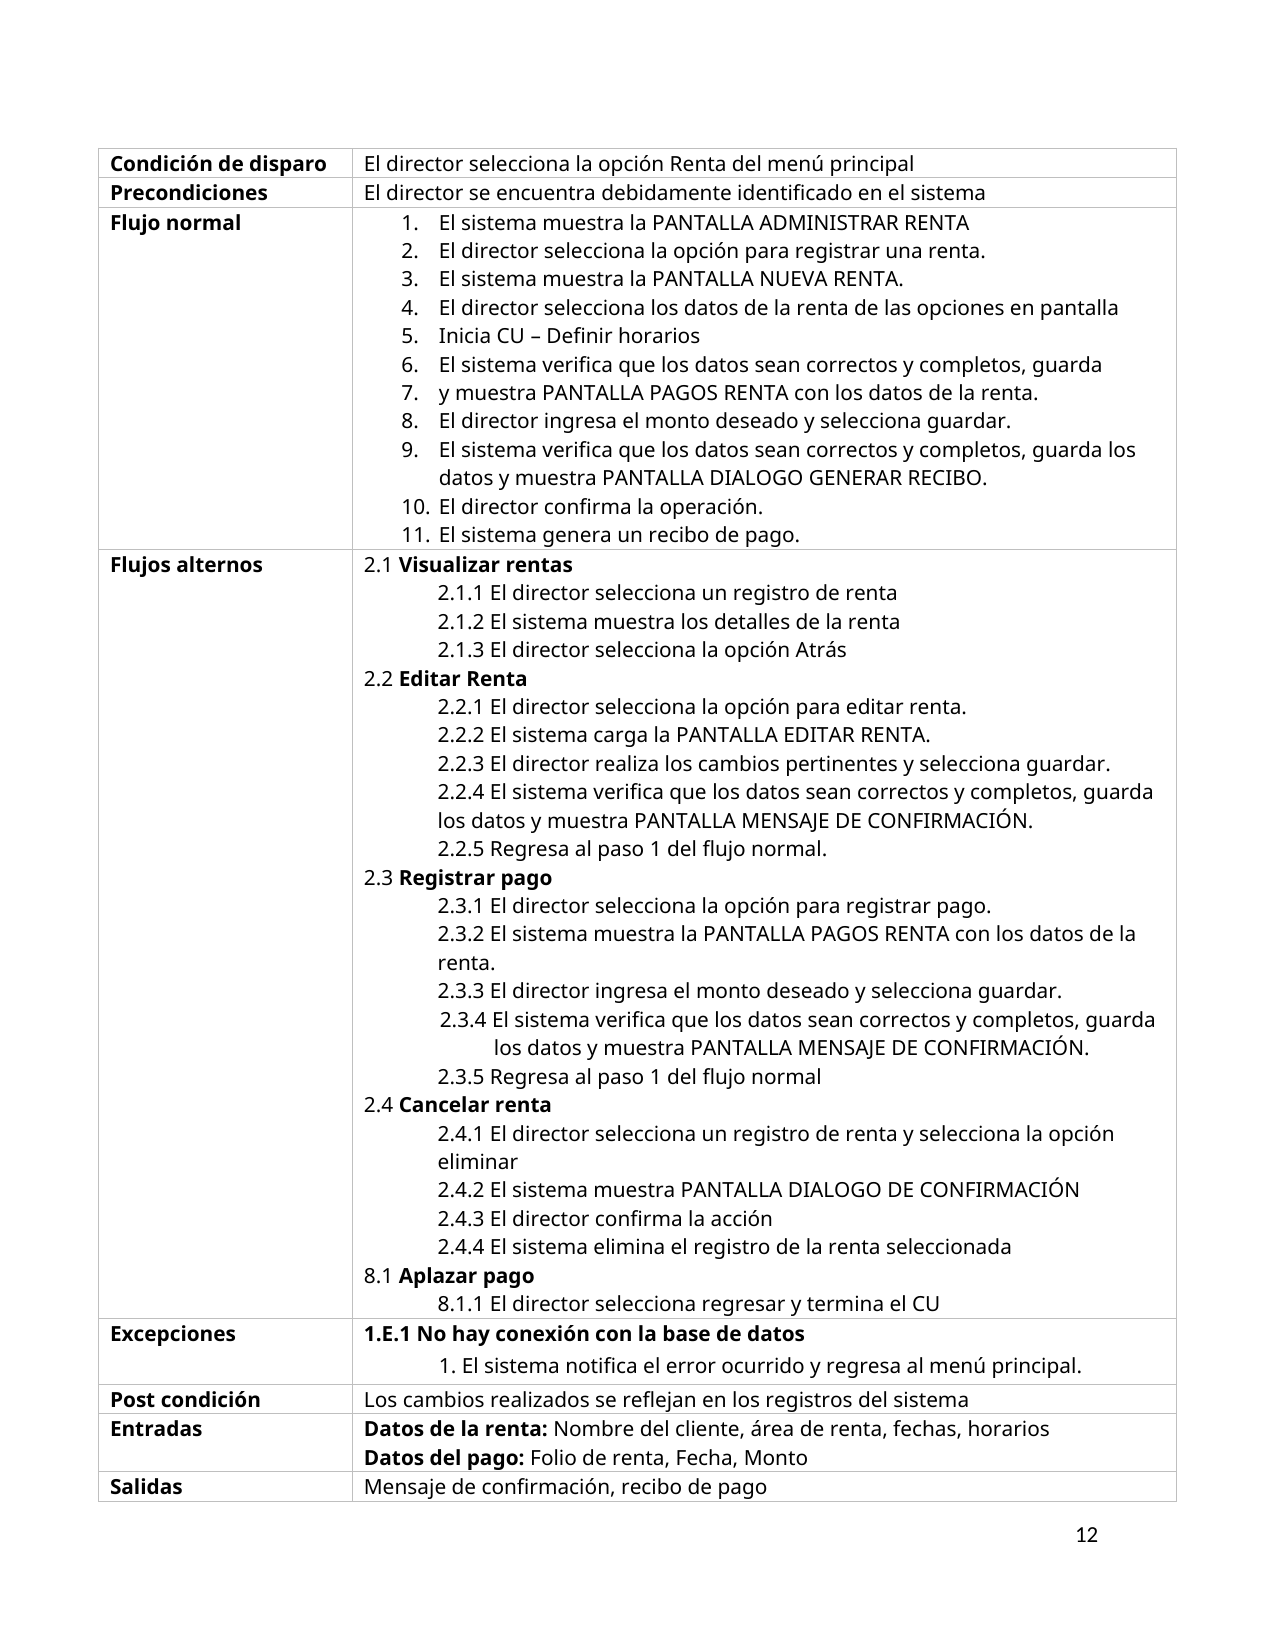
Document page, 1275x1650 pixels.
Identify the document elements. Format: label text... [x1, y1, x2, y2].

table_cell Datos de la renta: Nombre del cliente, área de renta, fechas, horarios Datos del pago: Folio de renta, Fecha, Monto [353, 1414, 1176, 1471]
table_cell Flujos alternos [99, 550, 352, 1318]
table_cell Entradas [99, 1414, 352, 1471]
table_cell Excepciones [99, 1319, 352, 1384]
table_cell Condición de disparo [99, 149, 352, 177]
table_cell Precondiciones [99, 178, 352, 207]
table_cell El director se encuentra debidamente identificado en el sistema [353, 178, 1176, 207]
table_cell 2.1 Visualizar rentas 2.1.1 El director selecciona un registro de renta 2.1.2 El sistema muestra los detalles de la renta 2.1.3 El director selecciona la opción Atrás 2.2 Editar Renta 2.2.1 El director selecciona la opción para editar renta. 2.2.2 El sistema carga la PANTALLA EDITAR RENTA. 2.2.3 El director realiza los cambios pertinentes y selecciona guardar. 2.2.4 El sistema verifica que los datos sean correctos y completos, guarda los datos y muestra PANTALLA MENSAJE DE CONFIRMACIÓN. 2.2.5 Regresa al paso 1 del flujo normal. 2.3 Registrar pago 2.3.1 El director selecciona la opción para registrar pago. 2.3.2 El sistema muestra la PANTALLA PAGOS RENTA con los datos de la renta. 2.3.3 El director ingresa el monto deseado y selecciona guardar. 2.3.4 El sistema verifica que los datos sean correctos y completos, guarda los datos y muestra PANTALLA MENSAJE DE CONFIRMACIÓN. 2.3.5 Regresa al paso 1 del flujo normal 2.4 Cancelar renta 2.4.1 El director selecciona un registro de renta y selecciona la opción eliminar 2.4.2 El sistema muestra PANTALLA DIALOGO DE CONFIRMACIÓN 2.4.3 El director confirma la acción 2.4.4 El sistema elimina el registro de la renta seleccionada 8.1 Aplazar pago 8.1.1 El director selecciona regresar y termina el CU [353, 550, 1176, 1318]
table_cell Los cambios realizados se reflejan en los registros del sistema [353, 1385, 1176, 1413]
table_cell 1.E.1 No hay conexión con la base de datos 1. El sistema notifica el error ocurrido y regresa al menú principal. [353, 1319, 1176, 1384]
table_cell El sistema muestra la PANTALLA ADMINISTRAR RENTA El director selecciona la opción para registrar una renta. El sistema muestra la PANTALLA NUEVA RENTA. El director selecciona los datos de la renta de las opciones en pantalla Inicia CU – Definir horarios El sistema verifica que los datos sean correctos y completos, guarda y muestra PANTALLA PAGOS RENTA con los datos de la renta. El director ingresa el monto deseado y selecciona guardar. El sistema verifica que los datos sean correctos y completos, guarda los datos y muestra PANTALLA DIALOGO GENERAR RECIBO. El director confirma la operación. El sistema genera un recibo de pago. [353, 208, 1176, 549]
table_cell El director selecciona la opción Renta del menú principal [353, 149, 1176, 177]
table_cell Post condición [99, 1385, 352, 1413]
table_cell Salidas [99, 1472, 352, 1501]
table_cell Flujo normal [99, 208, 352, 549]
table_cell Mensaje de confirmación, recibo de pago [353, 1472, 1176, 1501]
